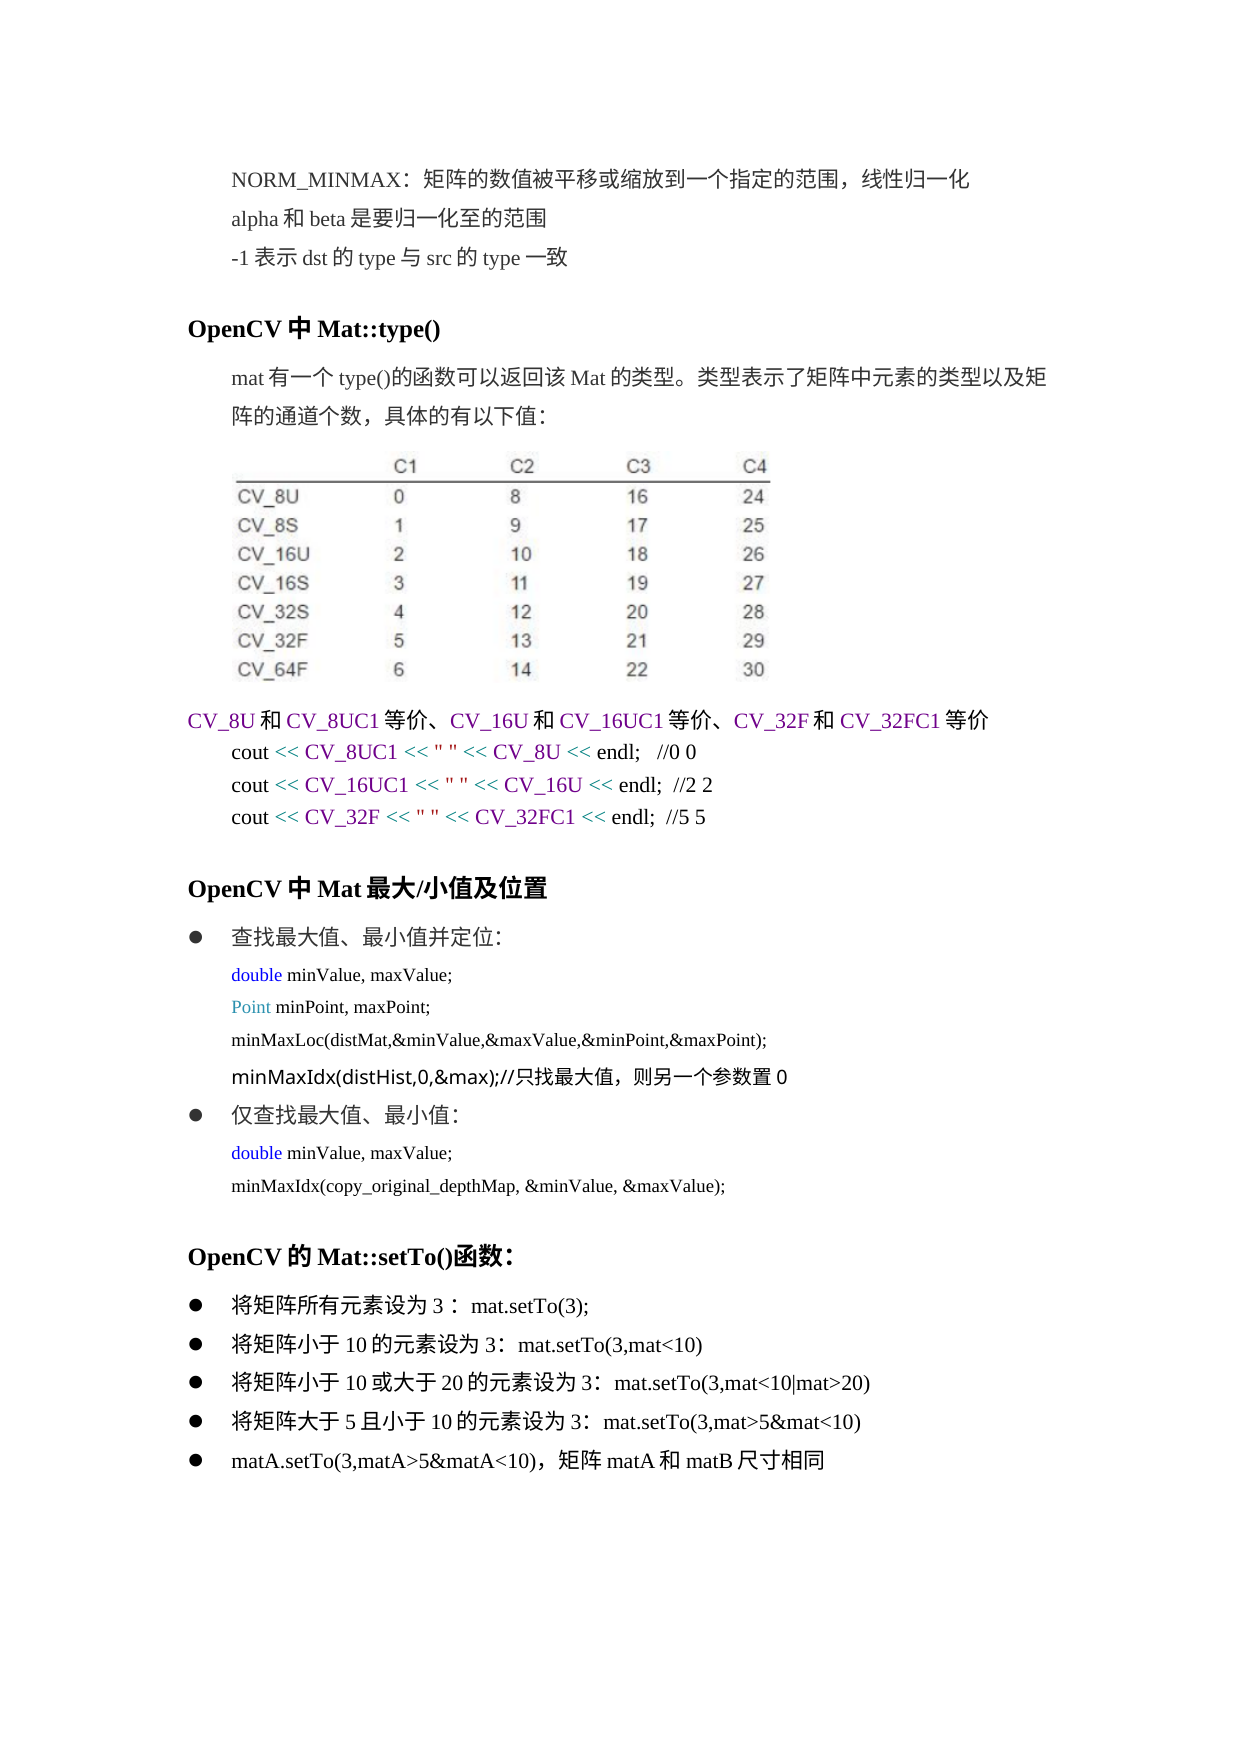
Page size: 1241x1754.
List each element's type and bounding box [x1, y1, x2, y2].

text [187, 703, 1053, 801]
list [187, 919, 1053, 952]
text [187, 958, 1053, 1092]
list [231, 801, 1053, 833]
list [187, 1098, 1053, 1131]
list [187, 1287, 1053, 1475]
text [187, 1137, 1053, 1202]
picture [231, 451, 771, 683]
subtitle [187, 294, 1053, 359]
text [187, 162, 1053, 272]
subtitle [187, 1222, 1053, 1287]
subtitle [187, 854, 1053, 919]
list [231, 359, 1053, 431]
